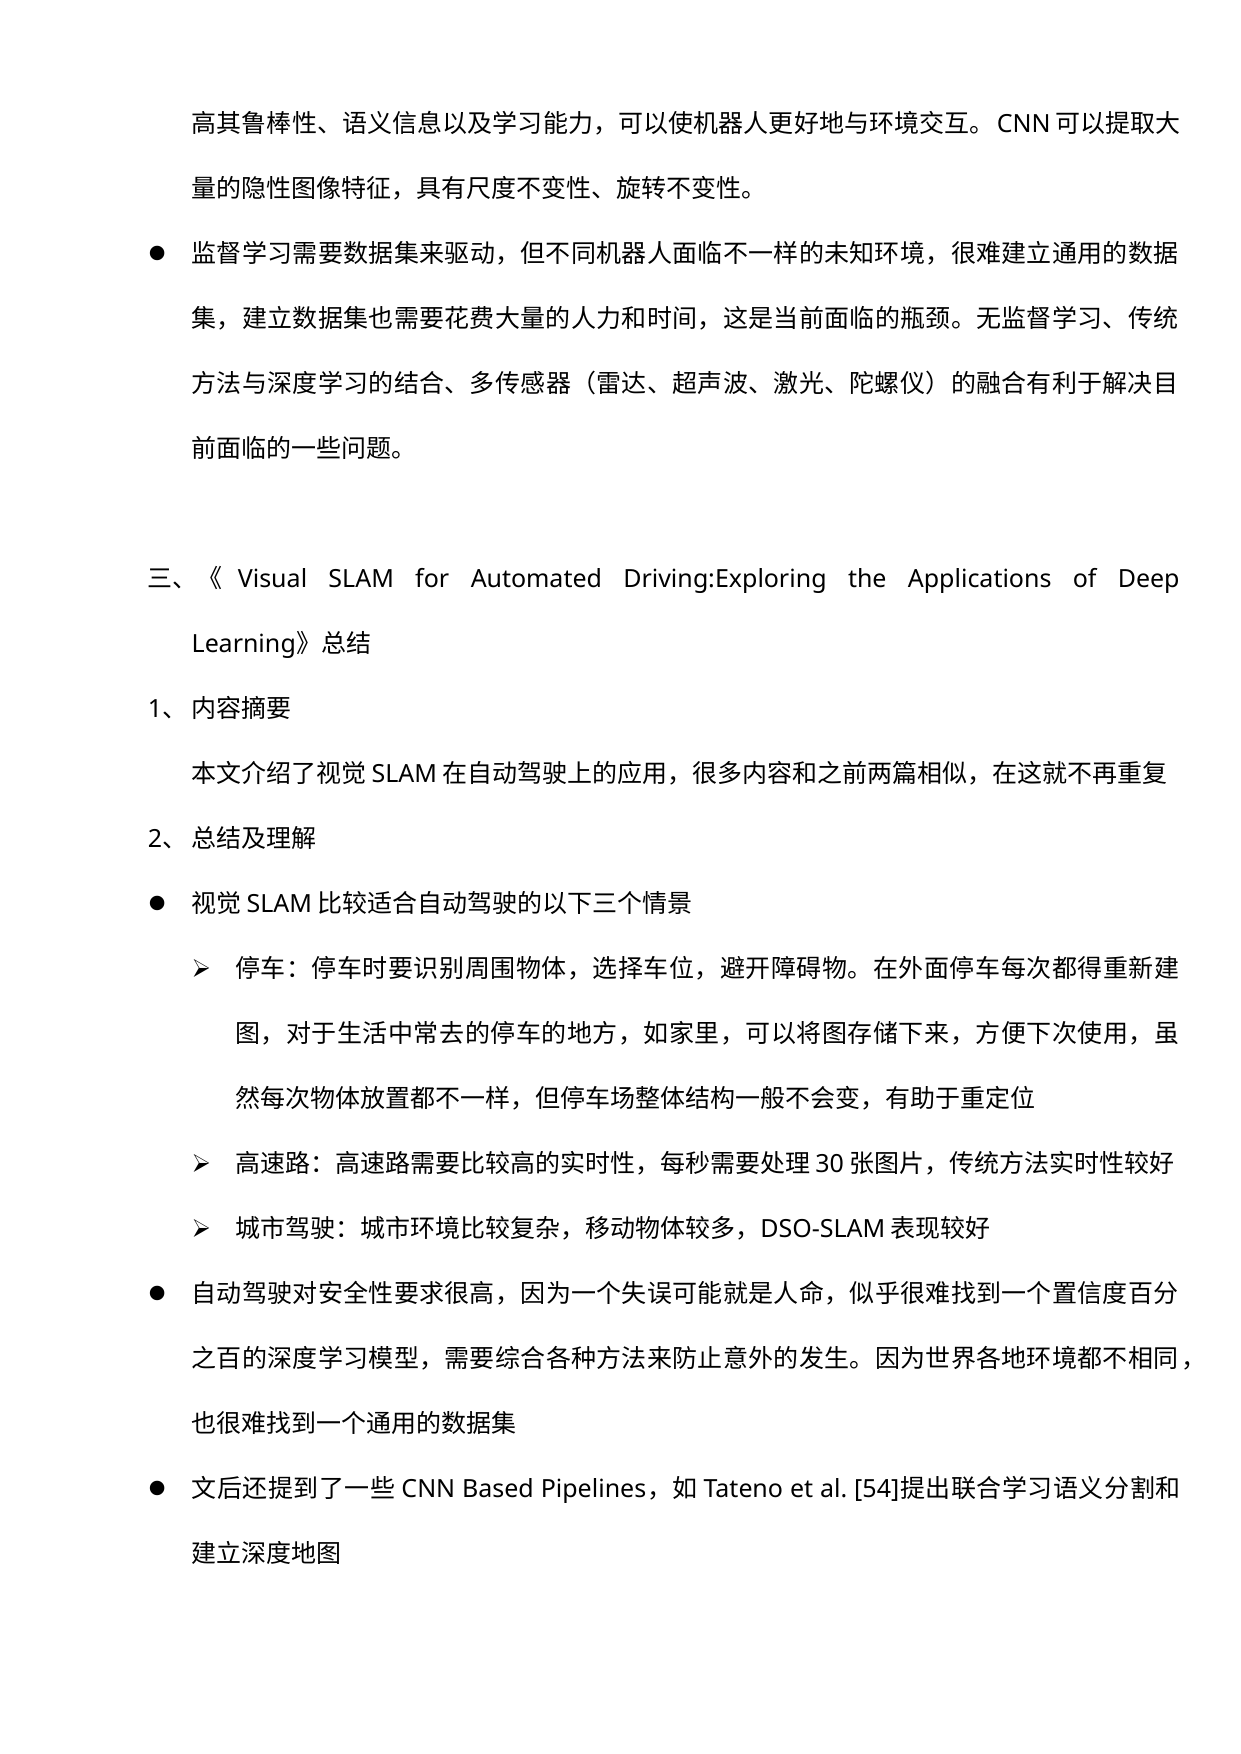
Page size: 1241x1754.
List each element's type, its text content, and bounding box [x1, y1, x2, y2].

list 高速路：高速路需要比较高的实时性，每秒需要处理30张图片，传统方法实时性较好 [191, 1129, 1181, 1194]
list 文后还提到了一些CNN Based Pipelines，如Tateno et al. [54]提出联合学习语义分割和建立深度地图 [148, 1454, 1181, 1584]
list 停车：停车时要识别周围物体，选择车位，避开障碍物。在外面停车每次都得重新建图，对于生活中常去的停车的地方，如家里，可以将图存储下来，方便下次使用，虽然每次物体放置都不一样，但停车场整体结构一般不会变，有助于重定位 [191, 934, 1181, 1129]
list 总结及理解 [148, 804, 1181, 869]
list 自动驾驶对安全性要求很高，因为一个失误可能就是人命，似乎很难找到一个置信度百分之百的深度学习模型，需要综合各种方法来防止意外的发生。因为世界各地环境都不相同，也很难找到一个通用的数据集 [148, 1259, 1181, 1454]
list 内容摘要 [148, 674, 1181, 739]
list 本文介绍了视觉SLAM在自动驾驶上的应用，很多内容和之前两篇相似，在这就不再重复 [191, 739, 1181, 804]
list 城市驾驶：城市环境比较复杂，移动物体较多，DSO-SLAM表现较好 [191, 1194, 1181, 1259]
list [148, 89, 1181, 219]
list 监督学习需要数据集来驱动，但不同机器人面临不一样的未知环境，很难建立通用的数据集，建立数据集也需要花费大量的人力和时间，这是当前面临的瓶颈。无监督学习、传统方法与深度学习的结合、多传感器（雷达、超声波、激光、陀螺仪）的融合有利于解决目前面临的一些问题。 [148, 219, 1181, 479]
list 视觉SLAM比较适合自动驾驶的以下三个情景 [148, 869, 1181, 934]
list 《Visual SLAM for Automated Driving:Exploring the Applications of Deep Learning》总结 [148, 544, 1181, 674]
